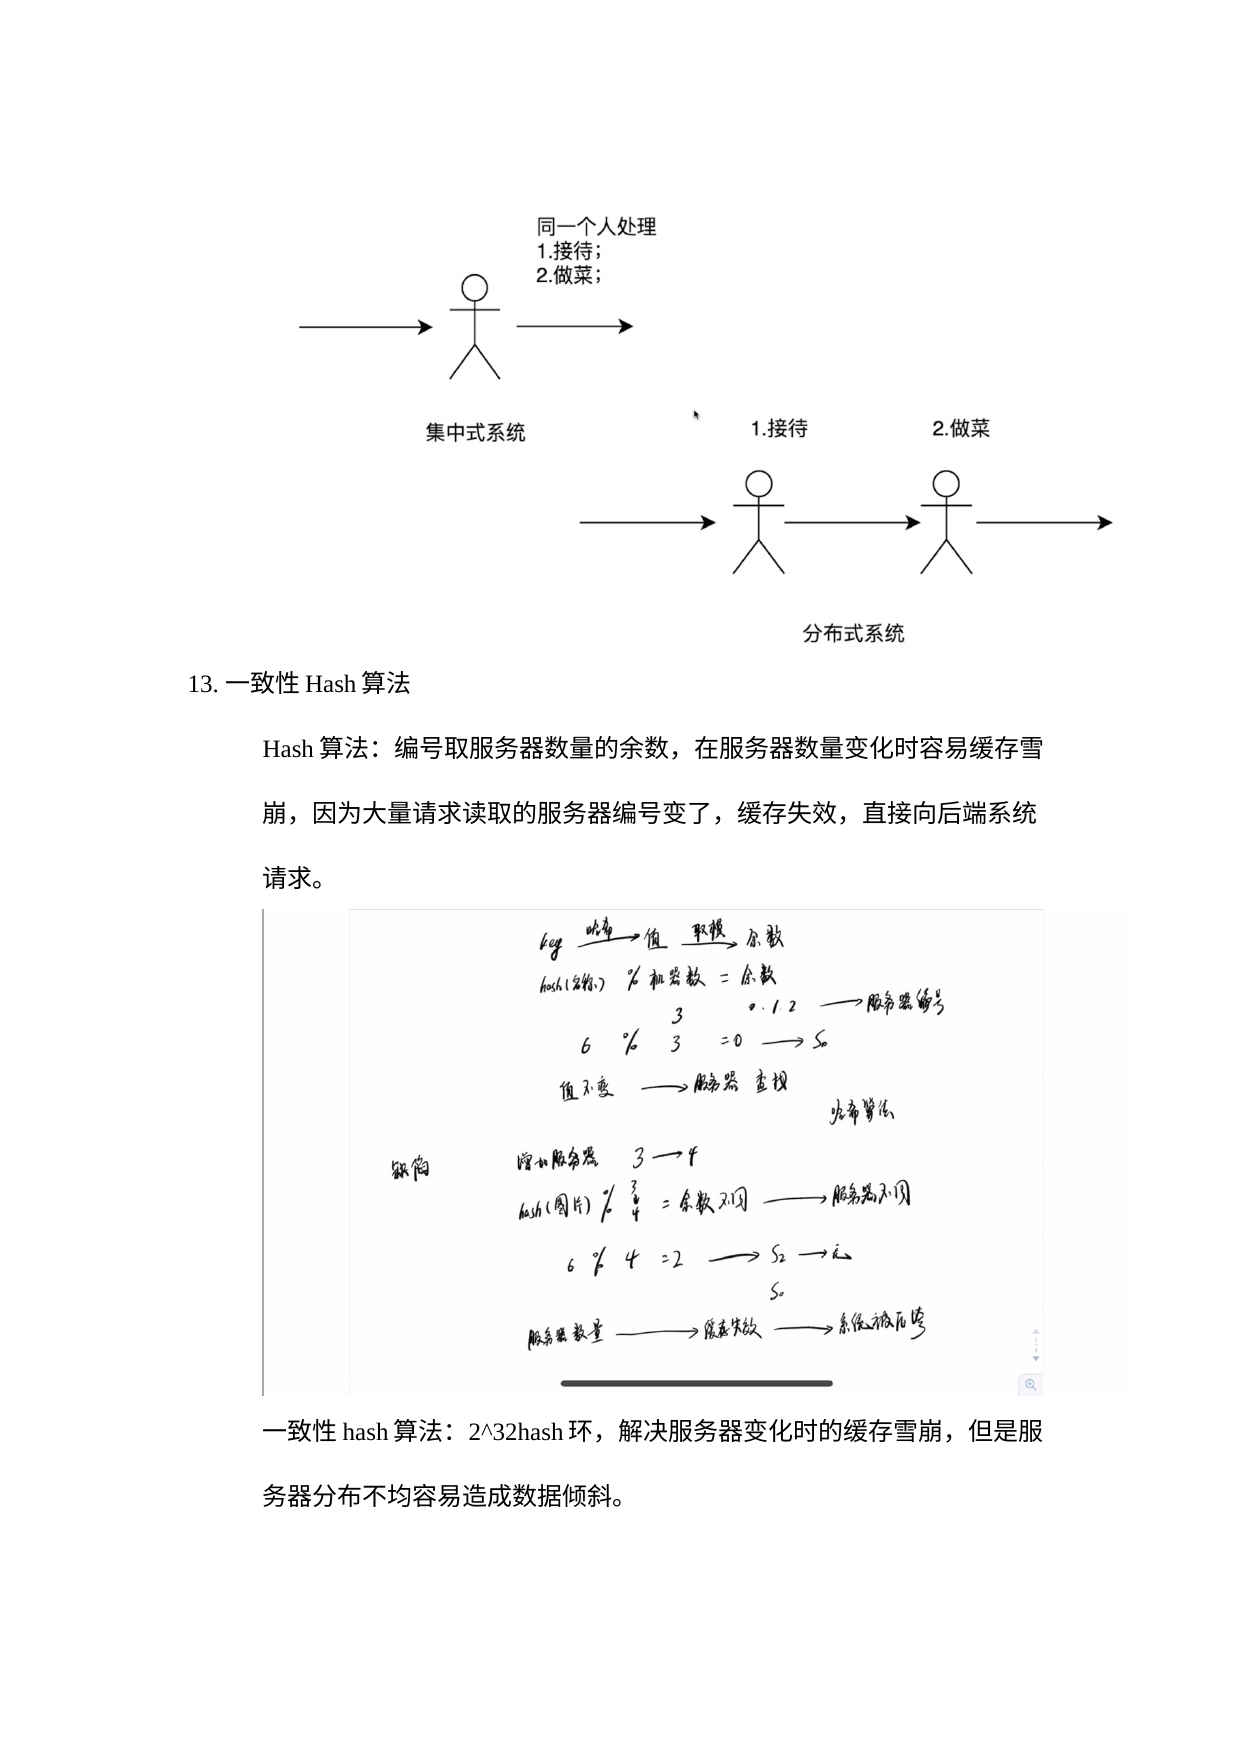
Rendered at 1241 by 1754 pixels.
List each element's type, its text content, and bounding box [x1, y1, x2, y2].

picture [262, 909, 1128, 1396]
list 一致性Hash算法 [187, 649, 1053, 714]
list Hash算法：编号取服务器数量的余数，在服务器数量变化时容易缓存雪崩，因为大量请求读取的服务器编号变了，缓存失效，直接向后端系统请求。 [262, 714, 1053, 909]
picture [262, 162, 1128, 649]
list 一致性hash算法：2^32hash环，解决服务器变化时的缓存雪崩，但是服务器分布不均容易造成数据倾斜。 [262, 1397, 1053, 1527]
